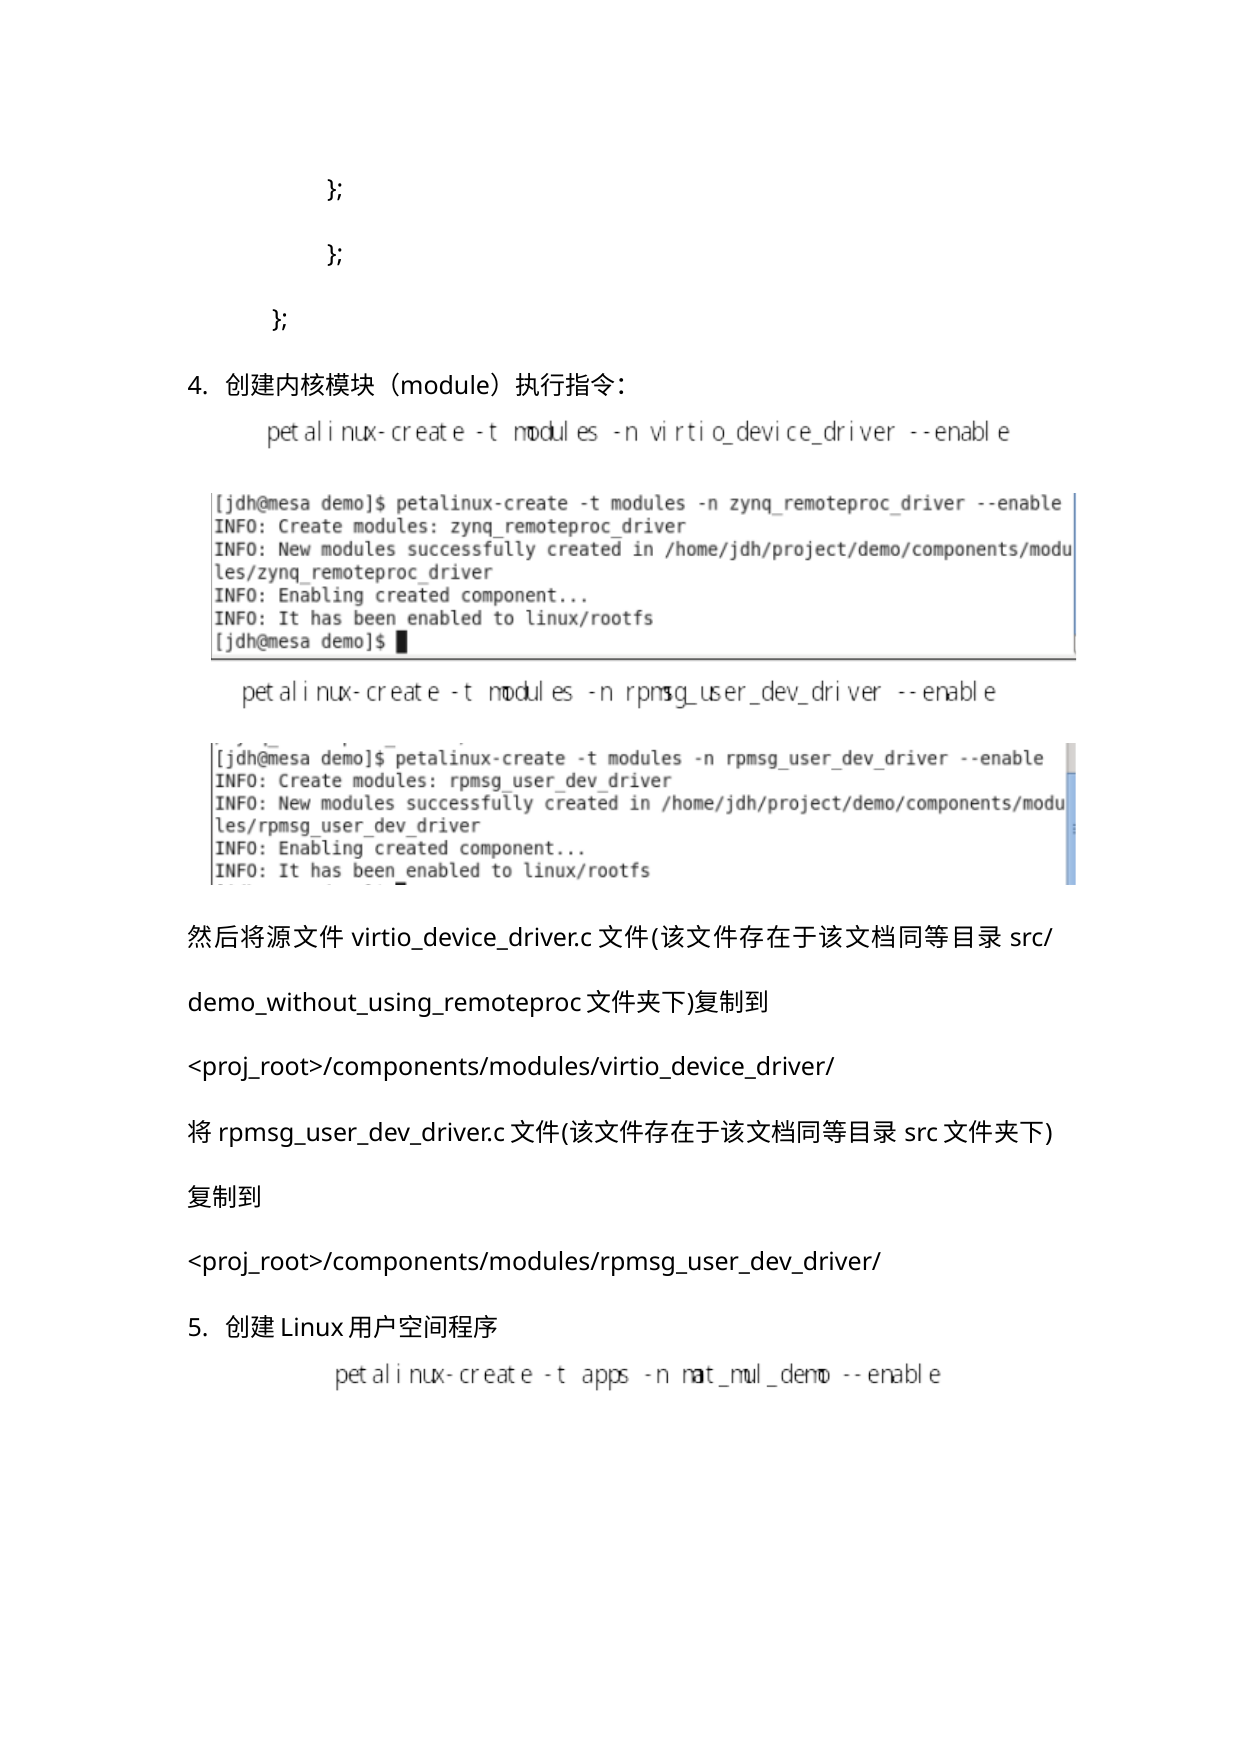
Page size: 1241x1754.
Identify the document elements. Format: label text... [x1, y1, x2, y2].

list }; [225, 221, 1053, 286]
list 创建Linux用户空间程序 [187, 1293, 1053, 1358]
picture [211, 493, 1077, 663]
list }; [225, 286, 1053, 351]
list }; [225, 156, 1053, 221]
text <proj_root>/components/modules/virtio_device_driver/ [187, 1033, 1053, 1098]
text <proj_root>/components/modules/rpmsg_user_dev_driver/ [187, 1228, 1053, 1293]
text 将rpmsg_user_dev_driver.c文件(该文件存在于该文档同等目录src文件夹下)复制到 [187, 1098, 1053, 1228]
list 创建内核模块（module）执行指令： [187, 351, 1053, 416]
picture [210, 743, 1076, 885]
